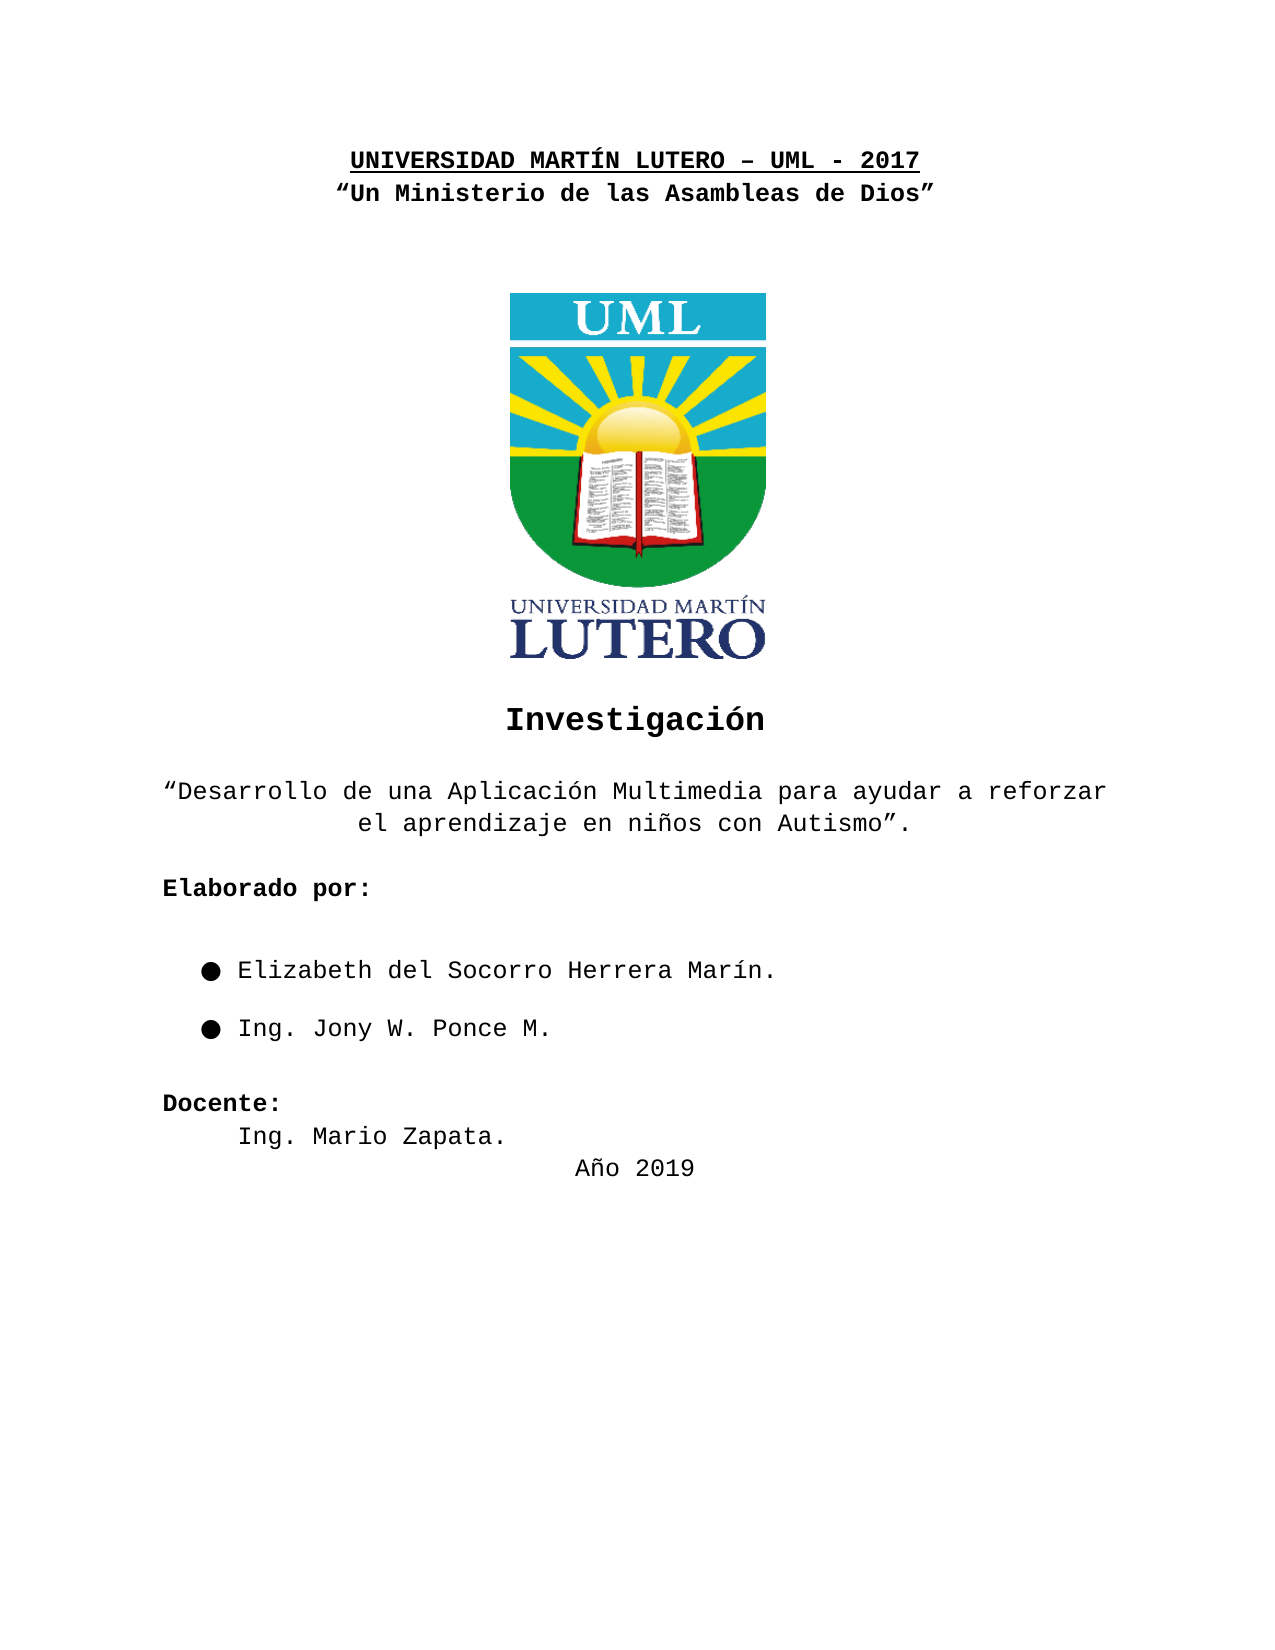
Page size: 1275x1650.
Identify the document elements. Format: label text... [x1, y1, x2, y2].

text Ing. Mario Zapata. [162, 1123, 1107, 1152]
text Docente: [162, 1091, 1107, 1119]
text Elaborado por: [162, 876, 1107, 904]
list Elizabeth del Socorro Herrera Marín. [200, 941, 1107, 992]
text Año 2019 [162, 1156, 1107, 1184]
text “Un Ministerio de las Asambleas de Dios” [162, 180, 1107, 208]
text UNIVERSIDAD MARTÍN LUTERO – UML - 2017 [162, 148, 1107, 176]
picture [510, 293, 766, 659]
list Ing. Jony W. Ponce M. [200, 1000, 1107, 1051]
text “Desarrollo de una Aplicación Multimedia para ayudar a reforzar el aprendizaje en niños con Autismo”. [162, 746, 1107, 839]
text Investigación [162, 703, 1107, 740]
